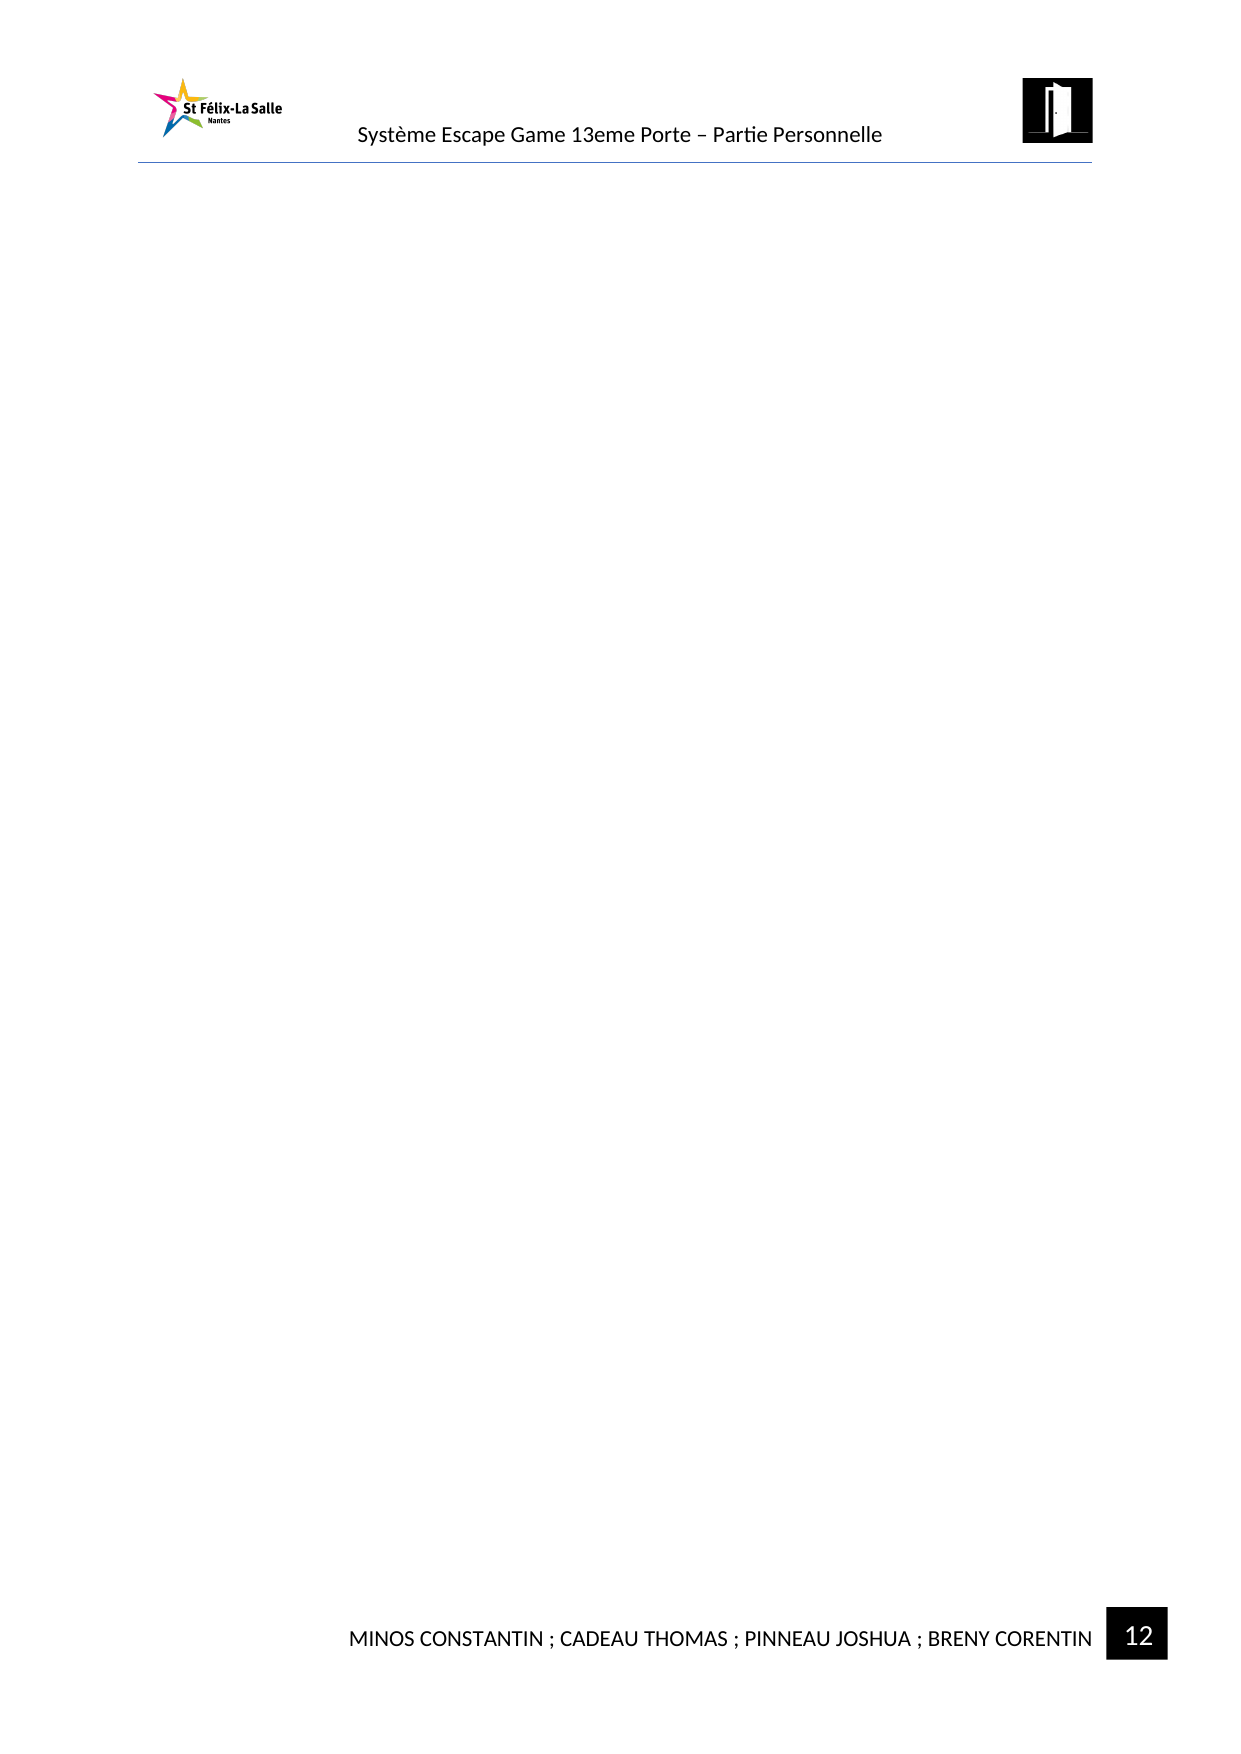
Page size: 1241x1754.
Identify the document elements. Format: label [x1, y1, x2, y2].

picture [1022, 78, 1093, 143]
picture [147, 73, 290, 142]
